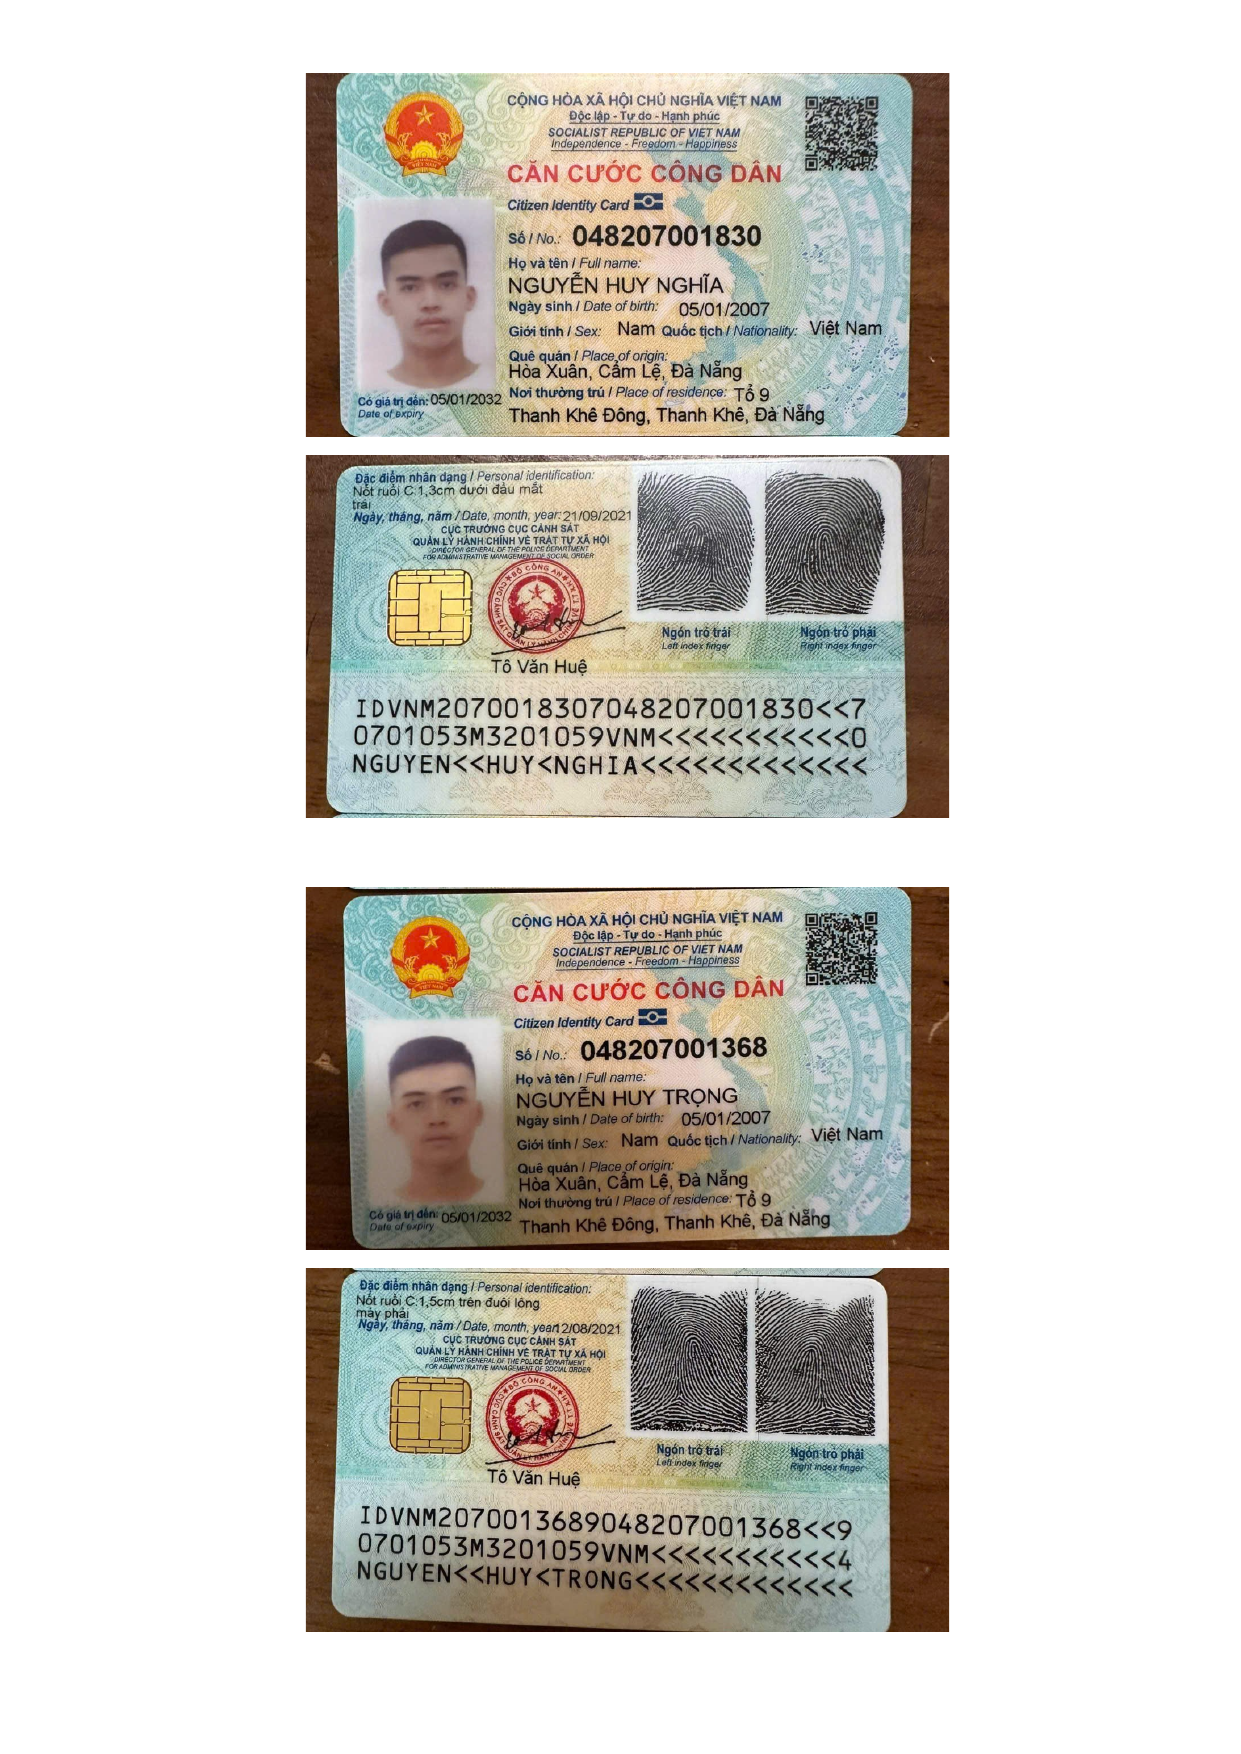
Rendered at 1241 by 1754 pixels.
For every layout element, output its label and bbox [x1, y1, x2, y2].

picture [305, 887, 950, 1250]
picture [305, 73, 950, 437]
picture [305, 455, 950, 818]
picture [305, 1268, 950, 1632]
